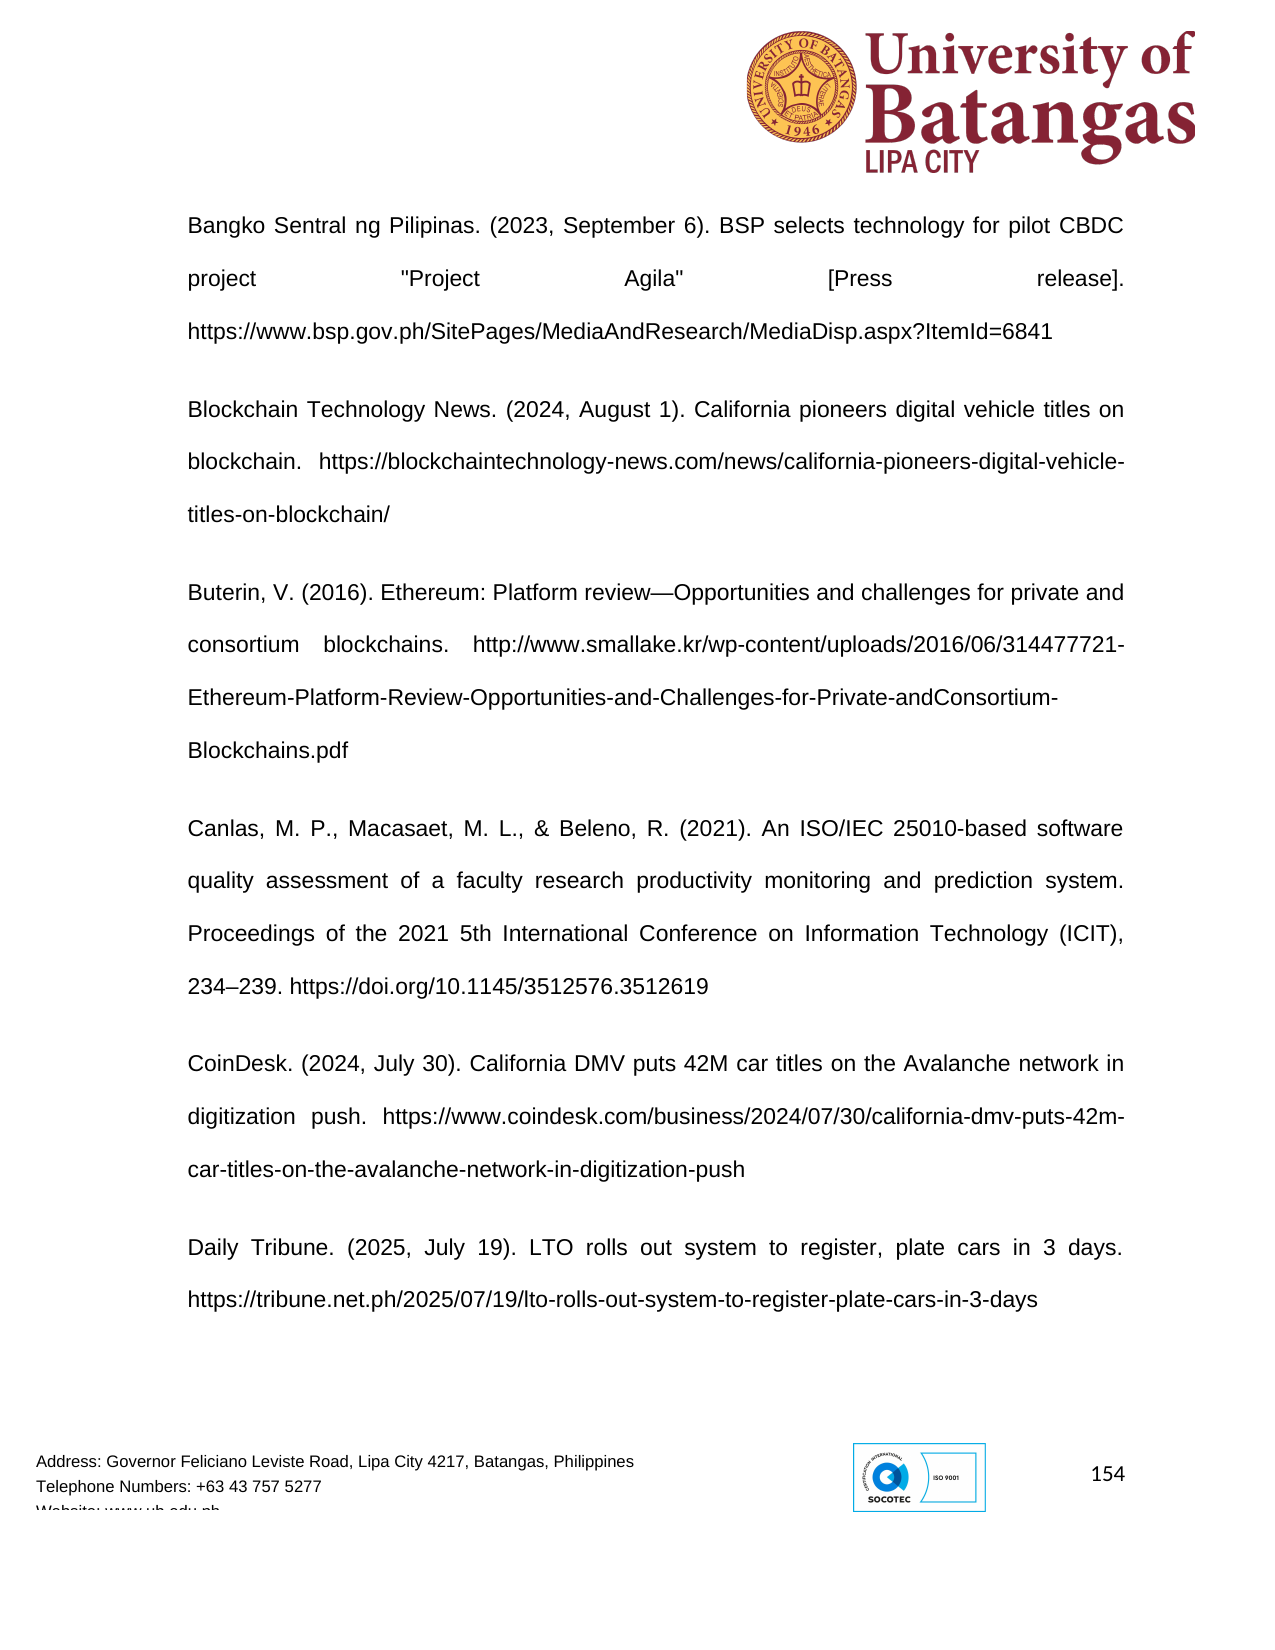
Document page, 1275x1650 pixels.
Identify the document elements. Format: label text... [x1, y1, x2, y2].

text CoinDesk. (2024, July 30). California DMV puts 42M car titles on the Avalanche network in digitization push. https://www.coindesk.com/business/2024/07/30/california-dmv-puts-42m-car-titles-on-the-avalanche-network-in-digitization-push [187, 1050, 1125, 1182]
picture [746, 31, 1195, 173]
text Canlas, M. P., Macasaet, M. L., & Beleno, R. (2021). An ISO/IEC 25010-based software quality assessment of a faculty research productivity monitoring and prediction system. Proceedings of the 2021 5th International Conference on Information Technology (ICIT), 234–239. https://doi.org/10.1145/3512576.3512619 [187, 814, 1125, 999]
text Buterin, V. (2016). Ethereum: Platform review—Opportunities and challenges for private and consortium blockchains. http://www.smallake.kr/wp-content/uploads/2016/06/314477721-Ethereum-Platform-Review-Opportunities-and-Challenges-for-Private-andConsortium-Blockchains.pdf [187, 579, 1125, 763]
text Bangko Sentral ng Pilipinas. (2023, September 6). BSP selects technology for pilot CBDC project "Project Agila" [Press release]. https://www.bsp.gov.ph/SitePages/MediaAndResearch/MediaDisp.aspx?ItemId=6841 [187, 212, 1125, 344]
text Blockchain Technology News. (2024, August 1). California pioneers digital vehicle titles on blockchain. https://blockchaintechnology-news.com/news/california-pioneers-digital-vehicle-titles-on-blockchain/ [187, 396, 1125, 527]
text Daily Tribune. (2025, July 19). LTO rolls out system to register, plate cars in 3 days. https://tribune.net.ph/2025/07/19/lto-rolls-out-system-to-register-plate-cars-in-3-days [187, 1233, 1125, 1313]
picture [855, 1445, 986, 1510]
